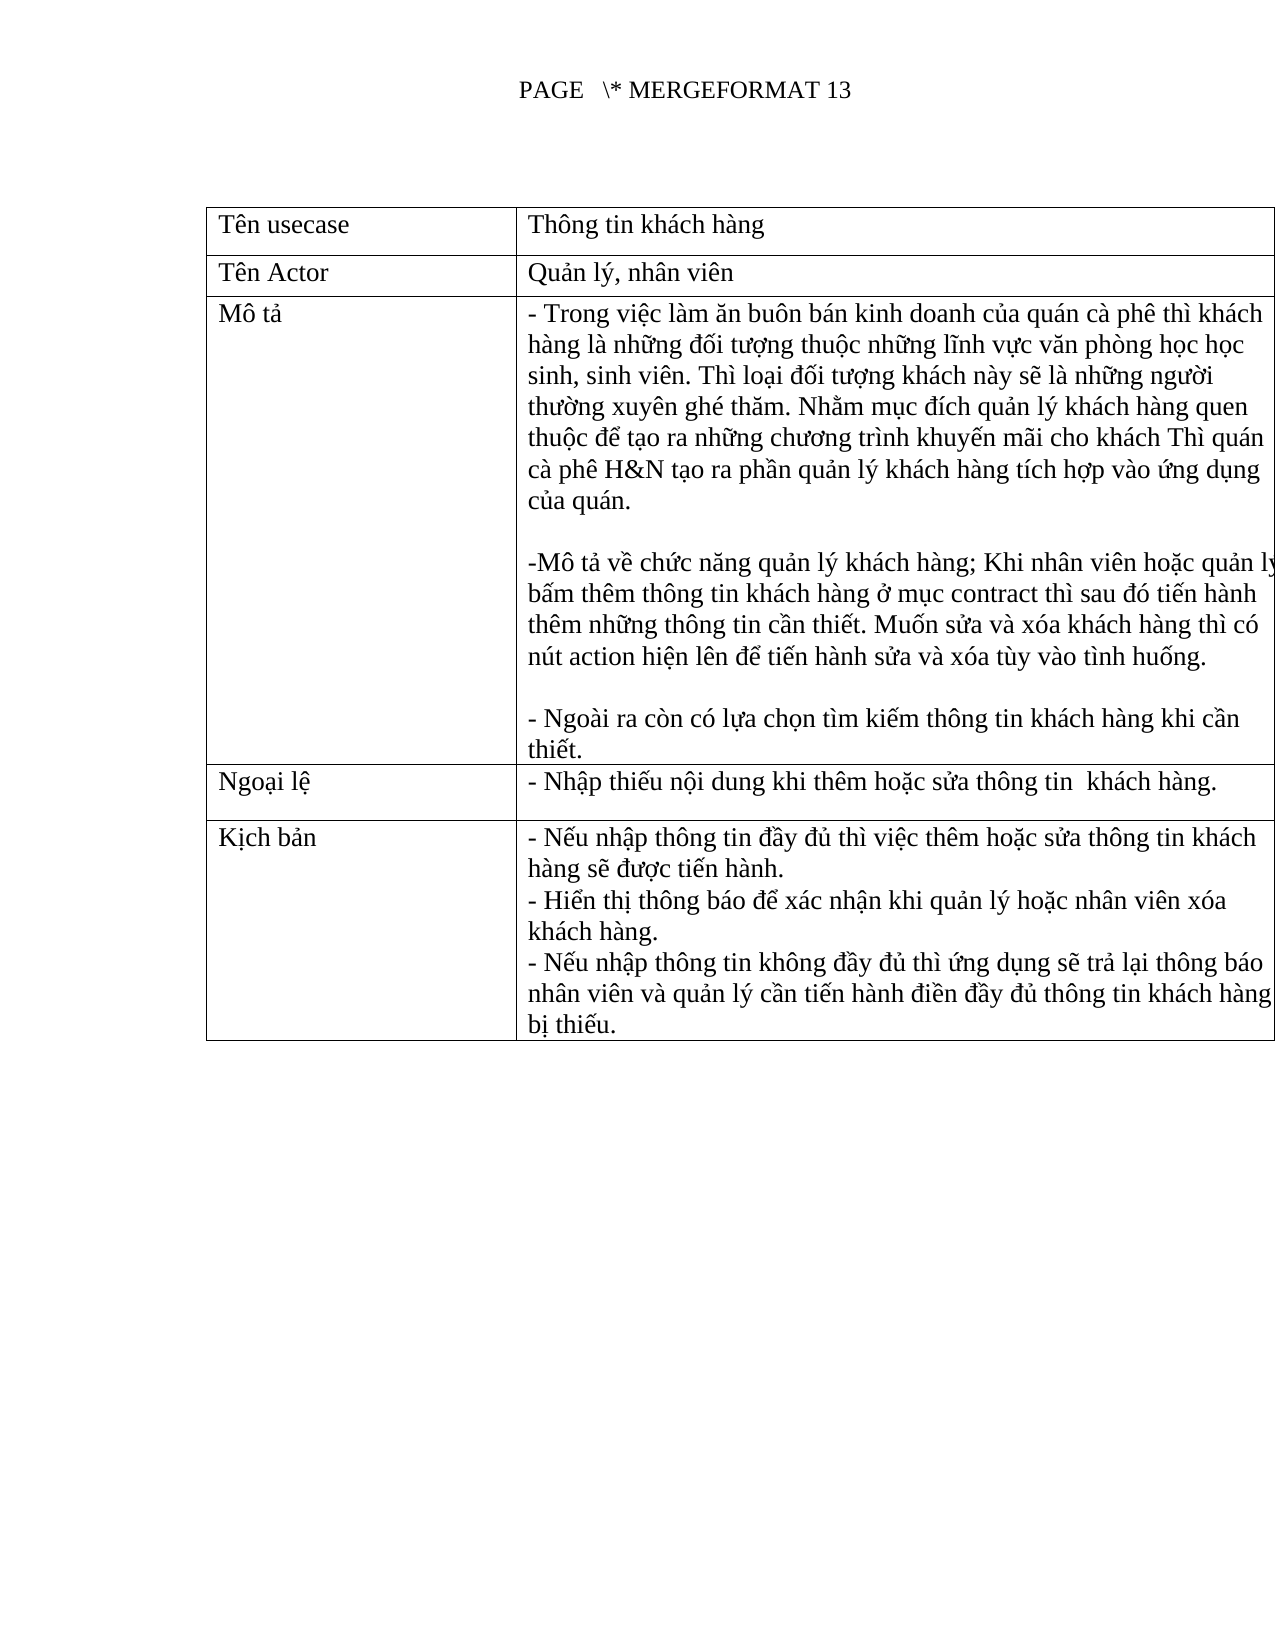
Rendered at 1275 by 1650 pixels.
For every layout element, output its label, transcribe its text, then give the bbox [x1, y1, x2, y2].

table_cell - Trong việc làm ăn buôn bán kinh doanh của quán cà phê thì khách hàng là những đối tượng thuộc những lĩnh vực văn phòng học học sinh, sinh viên. Thì loại đối tượng khách này sẽ là những người thường xuyên ghé thăm. Nhằm mục đích quản lý khách hàng quen thuộc để tạo ra những chương trình khuyến mãi cho khách Thì quán cà phê H&N tạo ra phần quản lý khách hàng tích hợp vào ứng dụng của quán. -Mô tả về chức năng quản lý khách hàng; Khi nhân viên hoặc quản lý bấm thêm thông tin khách hàng ở mục contract thì sau đó tiến hành thêm những thông tin cần thiết. Muốn sửa và xóa khách hàng thì có nút action hiện lên để tiến hành sửa và xóa tùy vào tình huống. - Ngoài ra còn có lựa chọn tìm kiếm thông tin khách hàng khi cần thiết. [517, 297, 1274, 764]
table_cell Kịch bản [207, 821, 516, 1039]
table_cell Mô tả [207, 297, 516, 764]
table_cell Quản lý, nhân viên [517, 256, 1274, 296]
table_cell Thông tin khách hàng [517, 208, 1274, 254]
table_cell - Nhập thiếu nội dung khi thêm hoặc sửa thông tin khách hàng. [517, 765, 1274, 820]
table_cell Tên usecase [207, 208, 516, 254]
table_cell Tên Actor [207, 256, 516, 296]
table_cell Ngoại lệ [207, 765, 516, 820]
table_cell - Nếu nhập thông tin đầy đủ thì việc thêm hoặc sửa thông tin khách hàng sẽ được tiến hành. - Hiển thị thông báo để xác nhận khi quản lý hoặc nhân viên xóa khách hàng. - Nếu nhập thông tin không đầy đủ thì ứng dụng sẽ trả lại thông báo nhân viên và quản lý cần tiến hành điền đầy đủ thông tin khách hàng bị thiếu. [517, 821, 1274, 1039]
